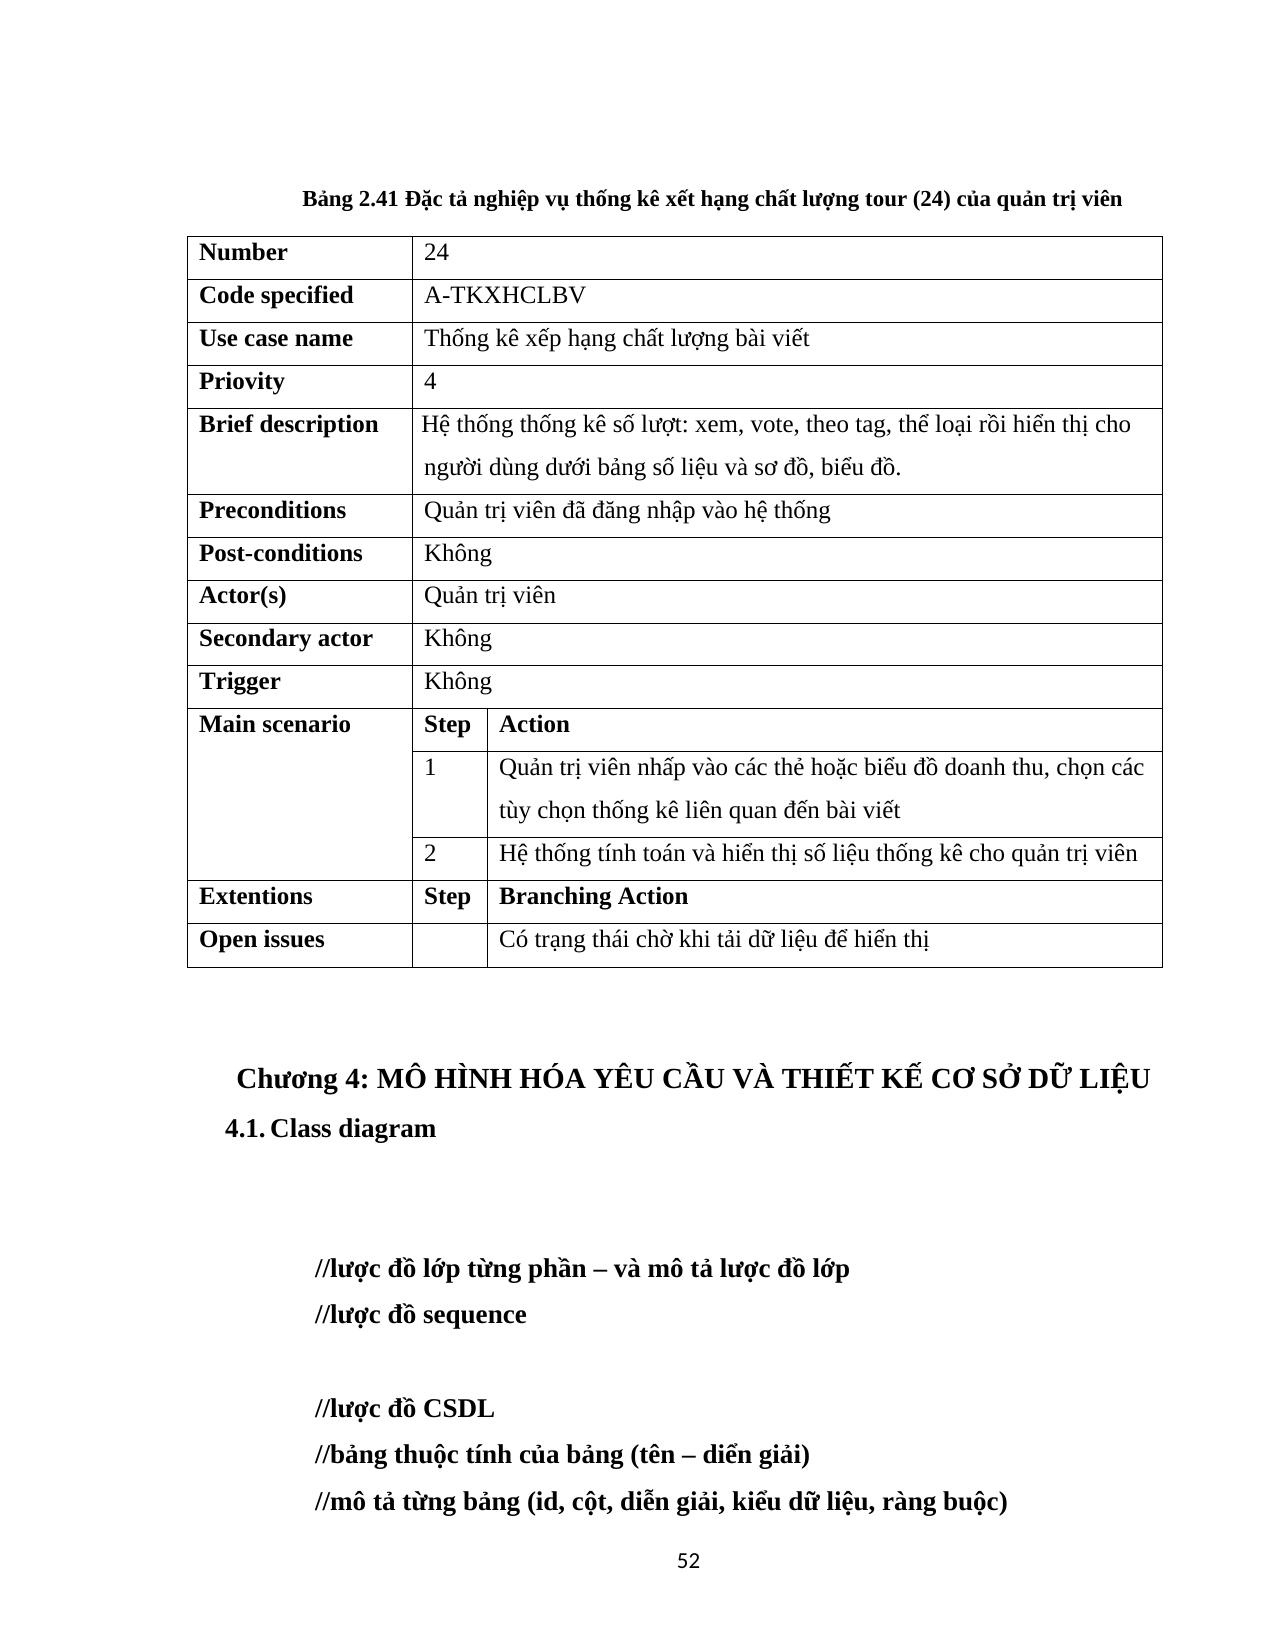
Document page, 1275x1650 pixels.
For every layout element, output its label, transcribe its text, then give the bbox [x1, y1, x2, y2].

table_cell Preconditions [188, 495, 412, 537]
list //bảng thuộc tính của bảng (tên – diển giải) [315, 1438, 1162, 1470]
table_cell Use case name [188, 323, 412, 365]
table_cell Open issues [188, 924, 412, 967]
table_cell Branching Action [488, 881, 1162, 923]
list //mô tả từng bảng (id, cột, diễn giải, kiểu dữ liệu, ràng buộc) [315, 1485, 1162, 1516]
table_cell Không [413, 624, 1162, 665]
list Chương 4: MÔ HÌNH HÓA YÊU CẦU VÀ THIẾT KẾ CƠ SỞ DỮ LIỆU [225, 1062, 1162, 1095]
table_cell 2 [413, 838, 487, 880]
table_cell Có trạng thái chờ khi tải dữ liệu để hiển thị [488, 924, 1162, 967]
table_cell Quản trị viên [413, 581, 1162, 622]
subtitle Bảng 2.41 Đặc tả nghiệp vụ thống kê xết hạng chất lượng tour (24) của quản trị viên [262, 185, 1162, 212]
table_cell Post-conditions [188, 538, 412, 579]
table_cell Quản trị viên đã đăng nhập vào hệ thống [413, 495, 1162, 537]
table_cell Action [488, 709, 1162, 751]
table_cell Không [413, 666, 1162, 708]
table_cell Hệ thống thống kê số lượt: xem, vote, theo tag, thể loại rồi hiển thị cho người dùng dưới bảng số liệu và sơ đồ, biểu đồ. [413, 409, 1162, 494]
table_header Number [188, 237, 412, 279]
table_cell 1 [413, 752, 487, 837]
table_cell Brief description [188, 409, 412, 494]
table_cell Priovity [188, 366, 412, 408]
table_cell Không [413, 538, 1162, 579]
list //lược đồ sequence [315, 1298, 1162, 1330]
table_cell Code specified [188, 280, 412, 322]
table_cell Thống kê xếp hạng chất lượng bài viết [413, 323, 1162, 365]
list //lược đồ CSDL [315, 1392, 1162, 1423]
table_cell Extentions [188, 881, 412, 923]
table_cell Step [413, 881, 487, 923]
table_header 24 [413, 237, 1162, 279]
table_cell Actor(s) [188, 581, 412, 622]
list //lược đồ lớp từng phần – và mô tả lược đồ lớp [315, 1252, 1162, 1283]
table_cell A-TKXHCLBV [413, 280, 1162, 322]
table_cell Hệ thống tính toán và hiển thị số liệu thống kê cho quản trị viên [488, 838, 1162, 880]
table_cell Step [413, 709, 487, 751]
table_cell Trigger [188, 666, 412, 708]
table_cell Secondary actor [188, 624, 412, 665]
table_cell 4 [413, 366, 1162, 408]
table_cell [413, 924, 487, 967]
list Class diagram [225, 1112, 1162, 1143]
table_cell Quản trị viên nhấp vào các thẻ hoặc biểu đồ doanh thu, chọn các tùy chọn thống kê liên quan đến bài viết [488, 752, 1162, 837]
table_cell Main scenario [188, 709, 412, 880]
